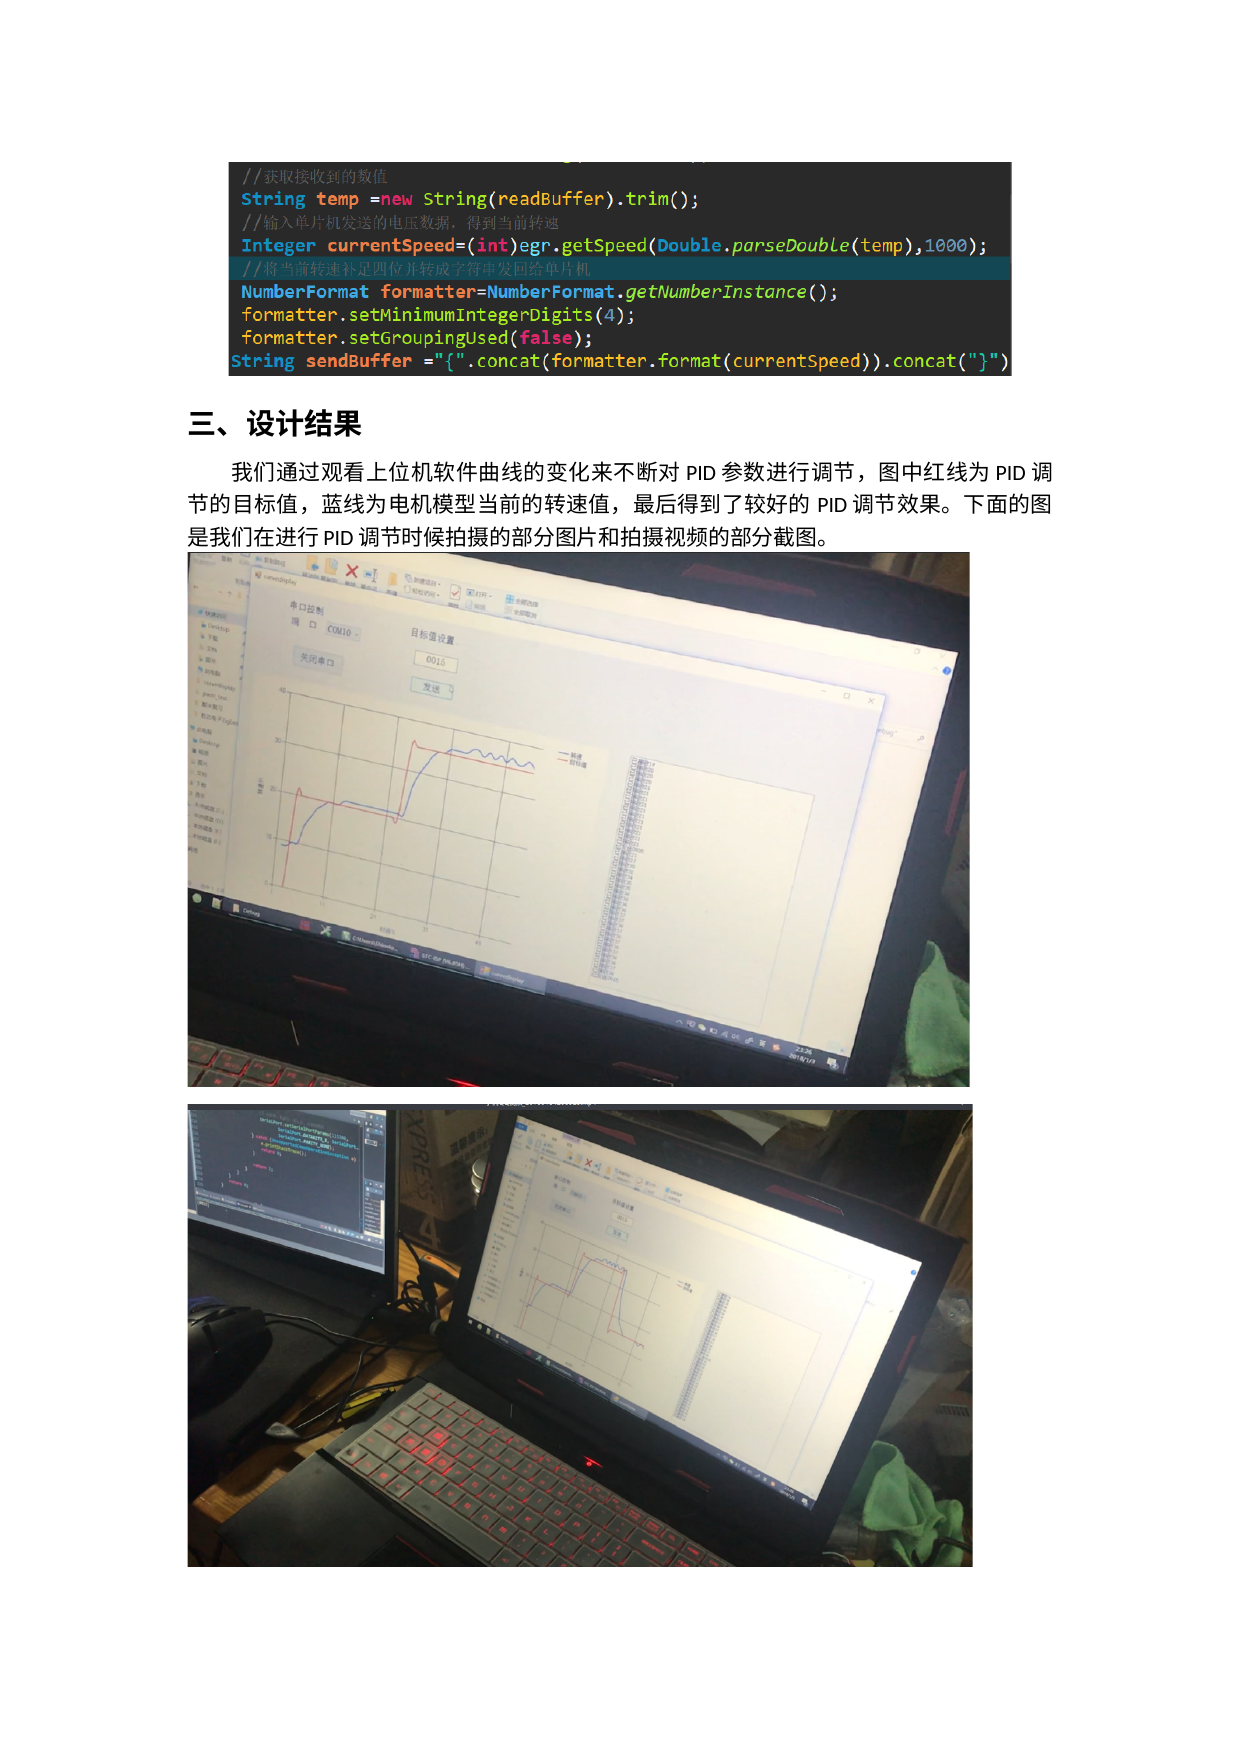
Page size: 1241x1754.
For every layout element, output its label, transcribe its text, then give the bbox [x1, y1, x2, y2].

picture [187, 1104, 973, 1567]
picture [228, 162, 1012, 376]
text 我们通过观看上位机软件曲线的变化来不断对PID参数进行调节，图中红线为PID调节的目标值，蓝线为电机模型当前的转速值，最后得到了较好的PID调节效果。下面的图是我们在进行PID调节时候拍摄的部分图片和拍摄视频的部分截图。 [187, 454, 1053, 552]
list 设计结果 [187, 389, 1053, 454]
picture [187, 552, 970, 1087]
